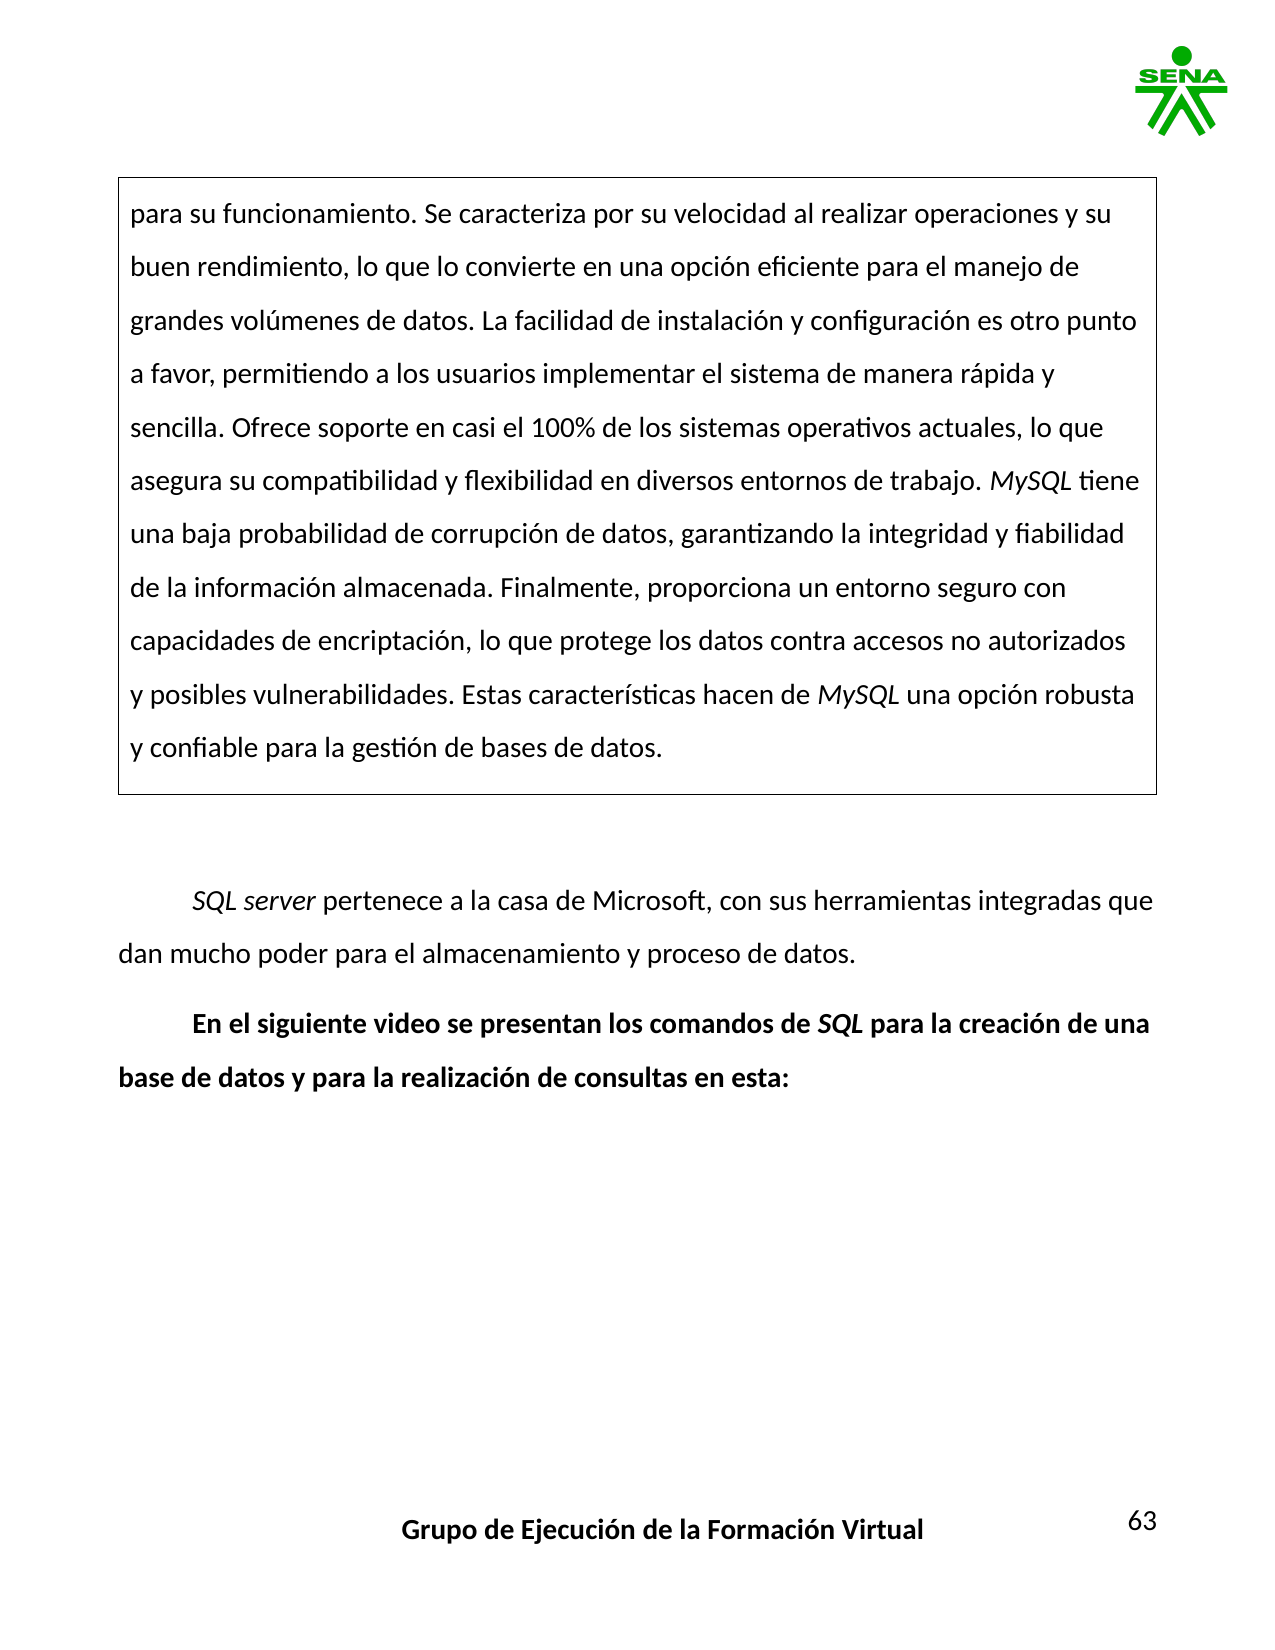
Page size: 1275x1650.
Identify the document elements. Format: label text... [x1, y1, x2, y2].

text En el siguiente video se presentan los comandos de SQL para la creación de una base de datos y para la realización de consultas en esta: [118, 1005, 1157, 1094]
text SQL server pertenece a la casa de Microsoft, con sus herramientas integradas que dan mucho poder para el almacenamiento y proceso de datos. [118, 882, 1157, 971]
picture [1135, 46, 1228, 136]
